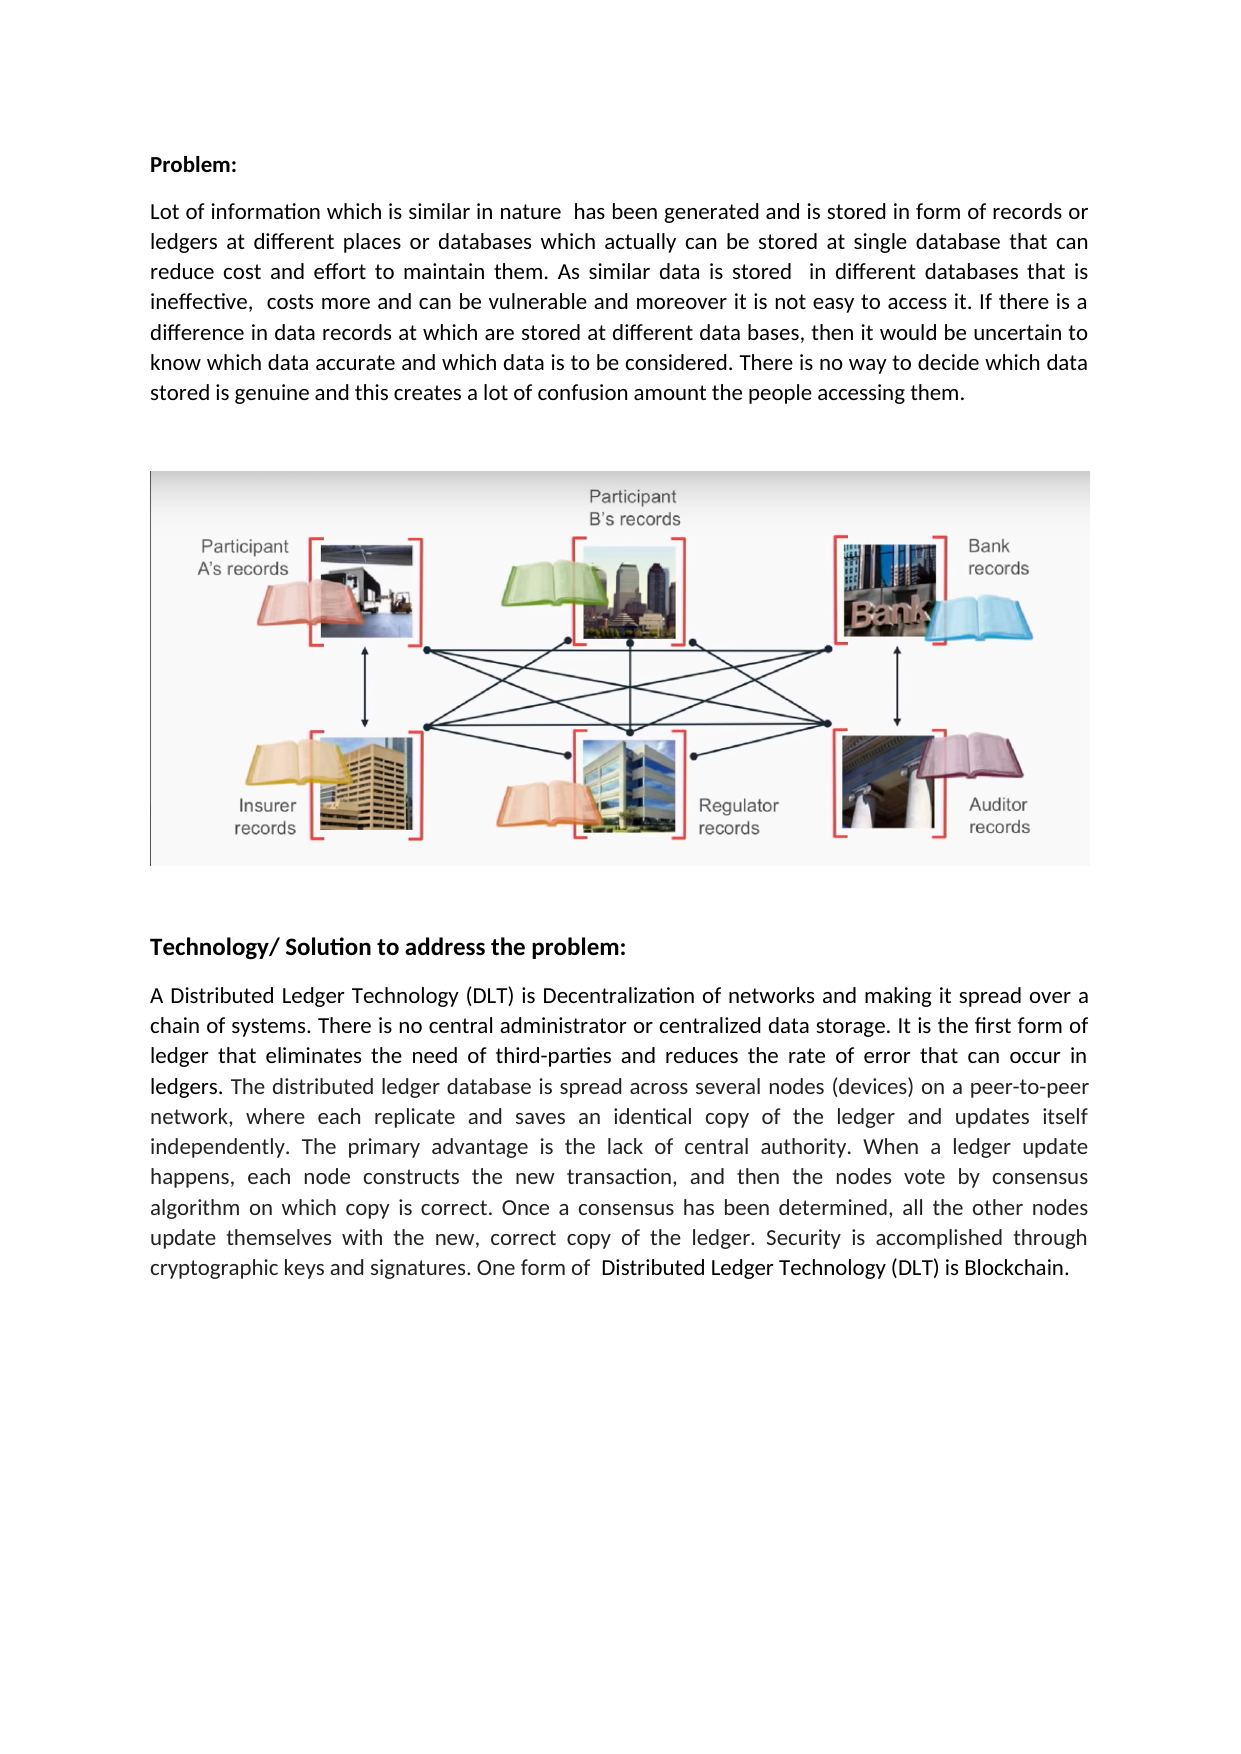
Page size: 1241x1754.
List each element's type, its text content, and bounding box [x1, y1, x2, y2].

text Technology/ Solution to address the problem: [150, 932, 1090, 962]
text Lot of information which is similar in nature has been generated and is stored in form of records or ledgers at different places or databases which actually can be stored at single database that can reduce cost and effort to maintain them. As similar data is stored in different databases that is ineffective, costs more and can be vulnerable and moreover it is not easy to access it. If there is a difference in data records at which are stored at different data bases, then it would be uncertain to know which data accurate and which data is to be considered. There is no way to decide which data stored is genuine and this creates a lot of confusion amount the people accessing them. [150, 197, 1090, 406]
picture [150, 471, 1091, 866]
text Problem: [150, 150, 1090, 178]
text A Distributed Ledger Technology (DLT) is Decentralization of networks and making it spread over a chain of systems. There is no central administrator or centralized data storage. It is the first form of ledger that eliminates the need of third-parties and reduces the rate of error that can occur in ledgers. The distributed ledger database is spread across several nodes (devices) on a peer-to-peer network, where each replicate and saves an identical copy of the ledger and updates itself independently. The primary advantage is the lack of central authority. When a ledger update happens, each node constructs the new transaction, and then the nodes vote by consensus algorithm on which copy is correct. Once a consensus has been determined, all the other nodes update themselves with the new, correct copy of the ledger. Security is accomplished through cryptographic keys and signatures. One form of Distributed Ledger Technology (DLT) is Blockchain. [150, 981, 1090, 1102]
